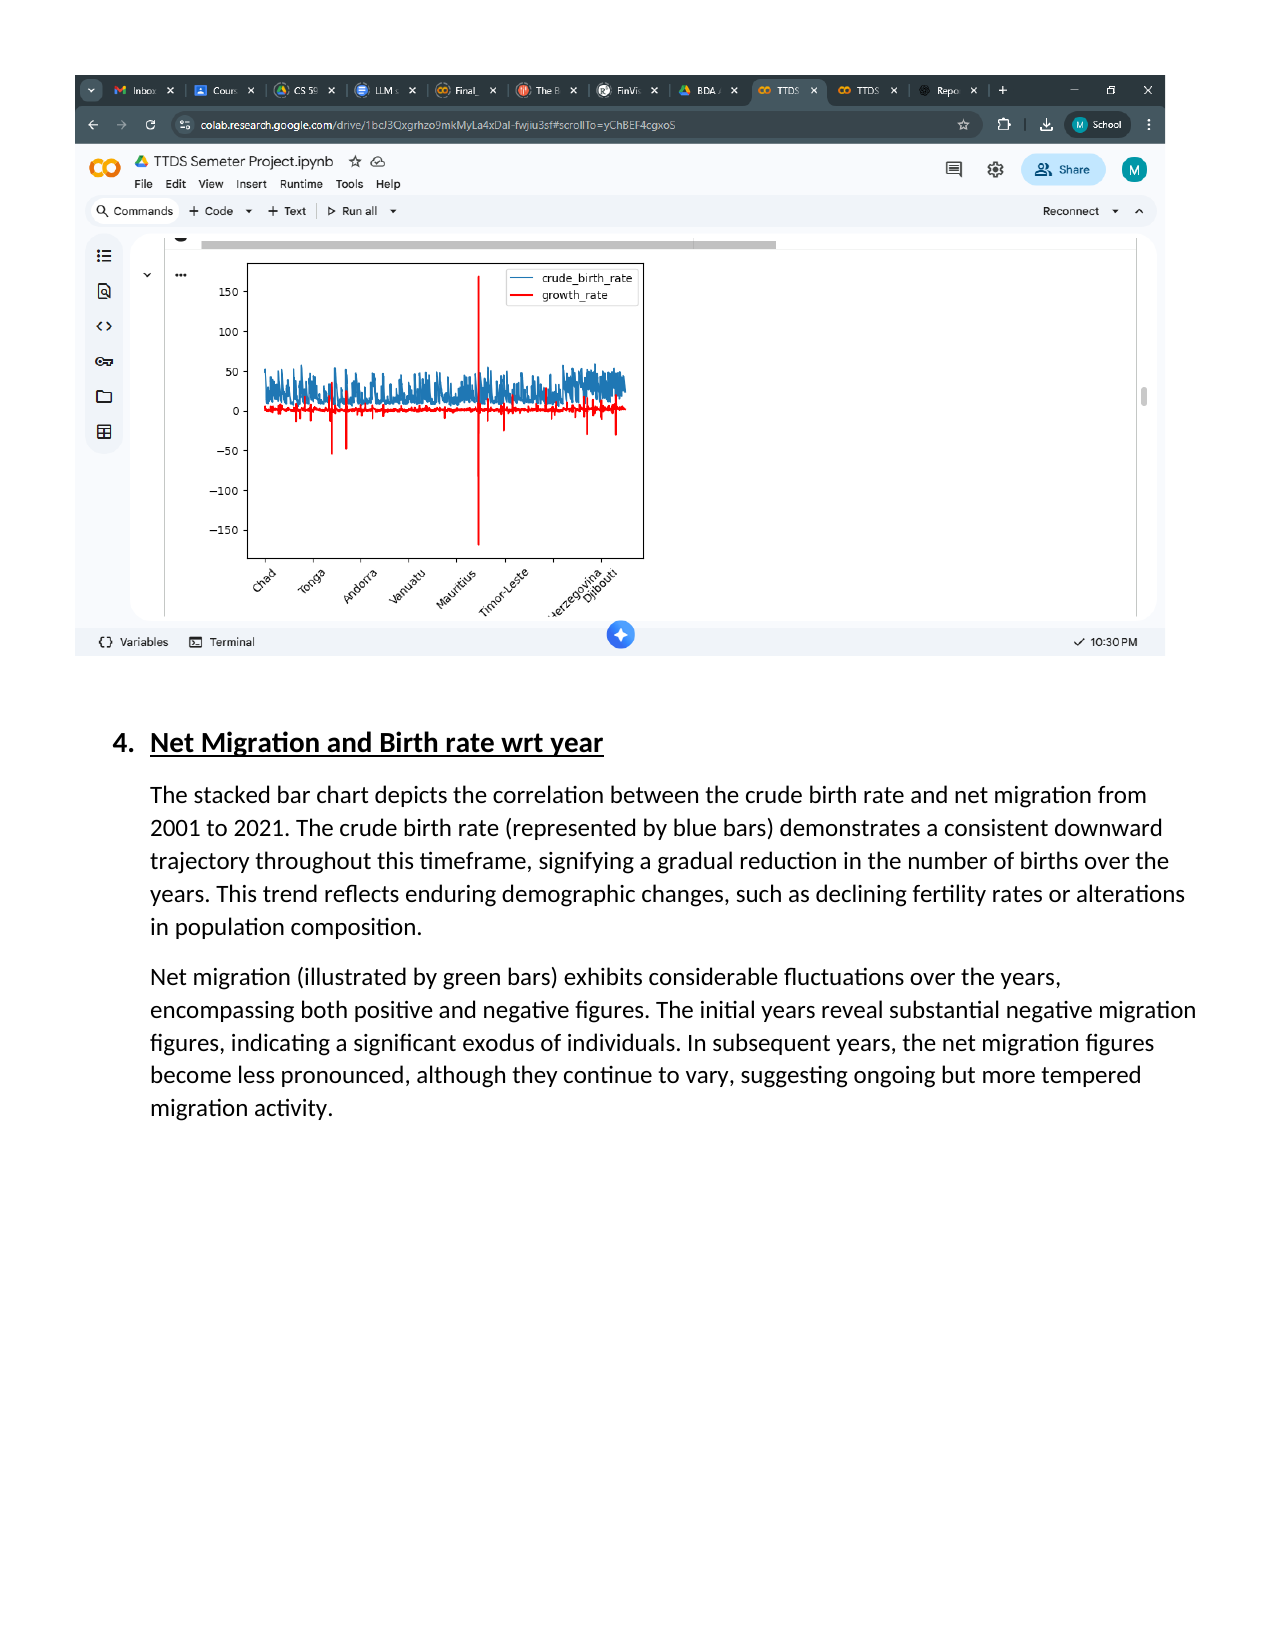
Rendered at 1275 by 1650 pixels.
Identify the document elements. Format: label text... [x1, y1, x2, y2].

picture [75, 75, 1166, 656]
list The stacked bar chart depicts the correlation between the crude birth rate and net migration from 2001 to 2021. The crude birth rate (represented by blue bars) demonstrates a consistent downward trajectory throughout this timeframe, signifying a gradual reduction in the number of births over the years. This trend reflects enduring demographic changes, such as declining fertility rates or alterations in population composition. [150, 779, 1200, 942]
text Net migration (illustrated by green bars) exhibits considerable fluctuations over the years, encompassing both positive and negative figures. The initial years reveal substantial negative migration figures, indicating a significant exodus of individuals. In subsequent years, the net migration figures become less pronounced, although they continue to vary, suggesting ongoing but more tempered migration activity. [150, 961, 1200, 1123]
list Net Migration and Birth rate wrt year [112, 724, 1200, 760]
